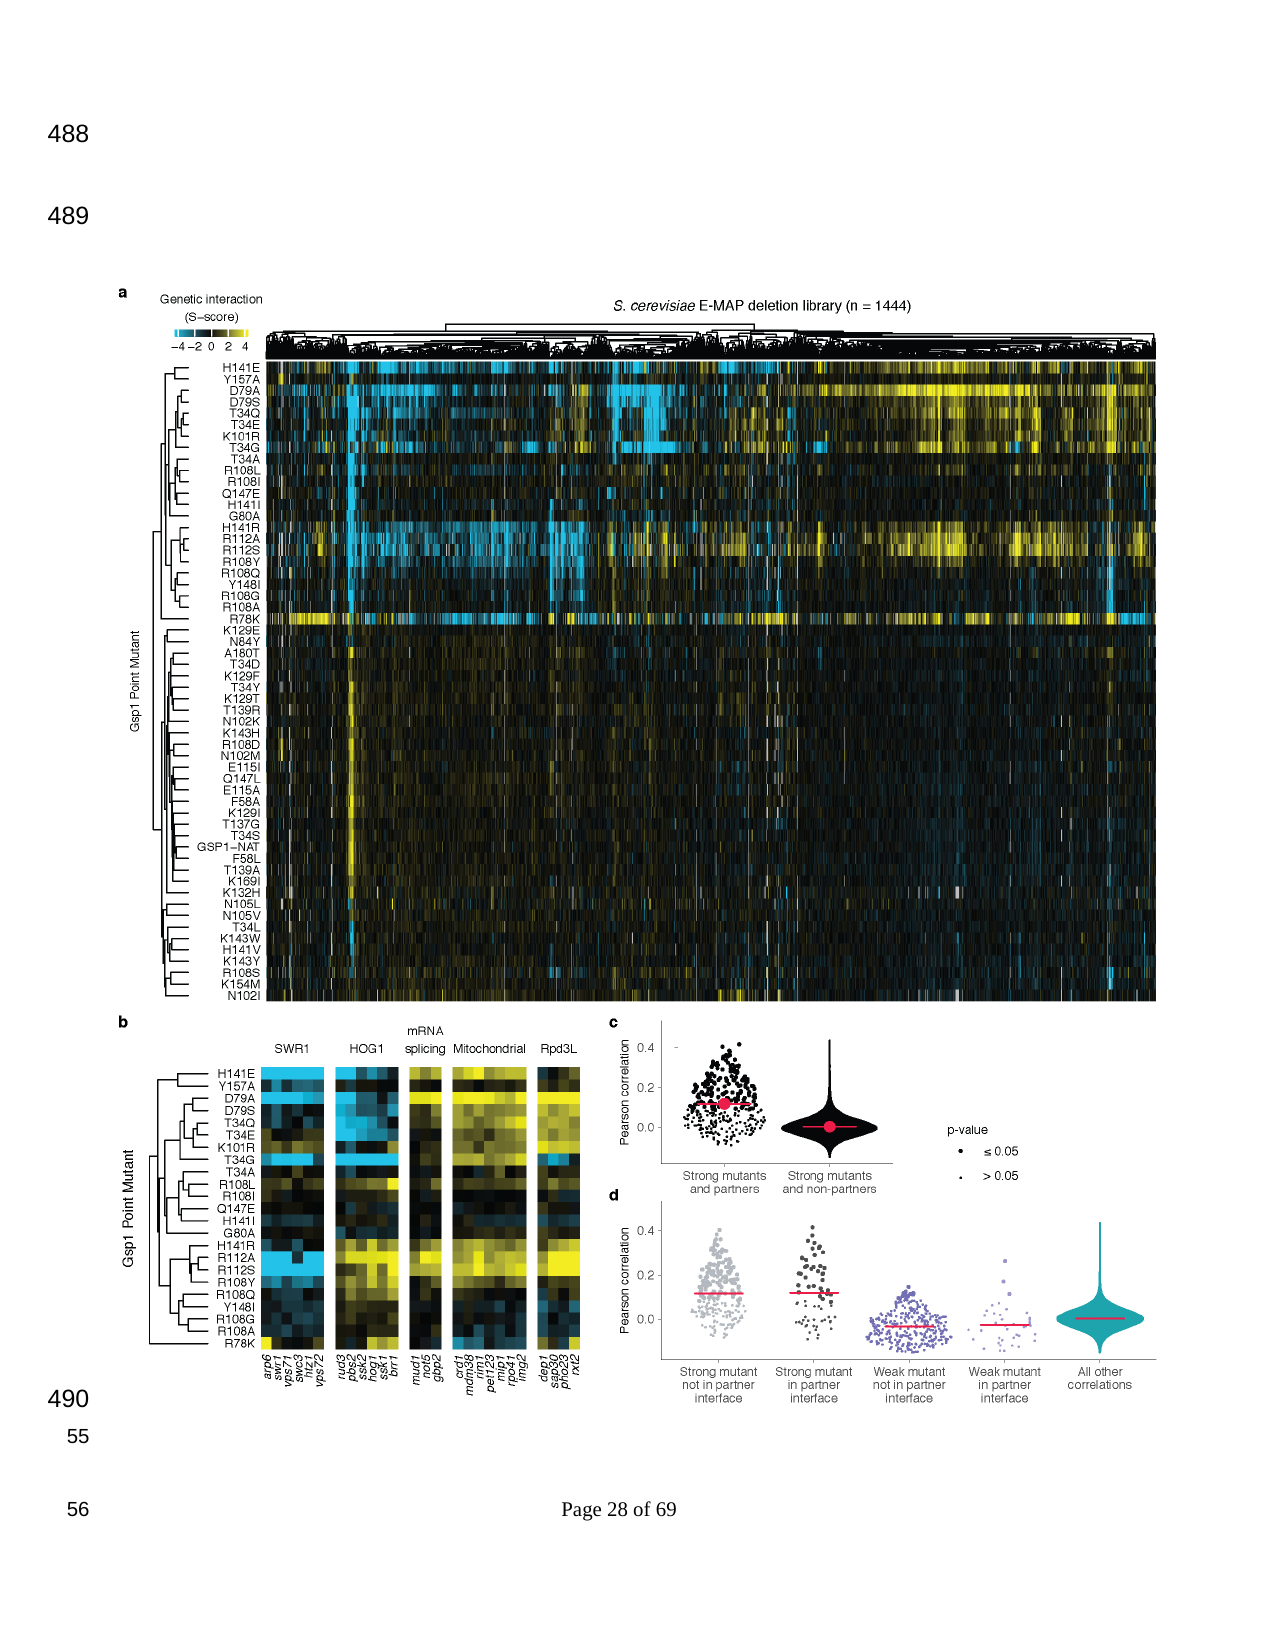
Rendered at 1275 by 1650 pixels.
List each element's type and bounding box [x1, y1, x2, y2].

picture [118, 283, 1157, 1408]
